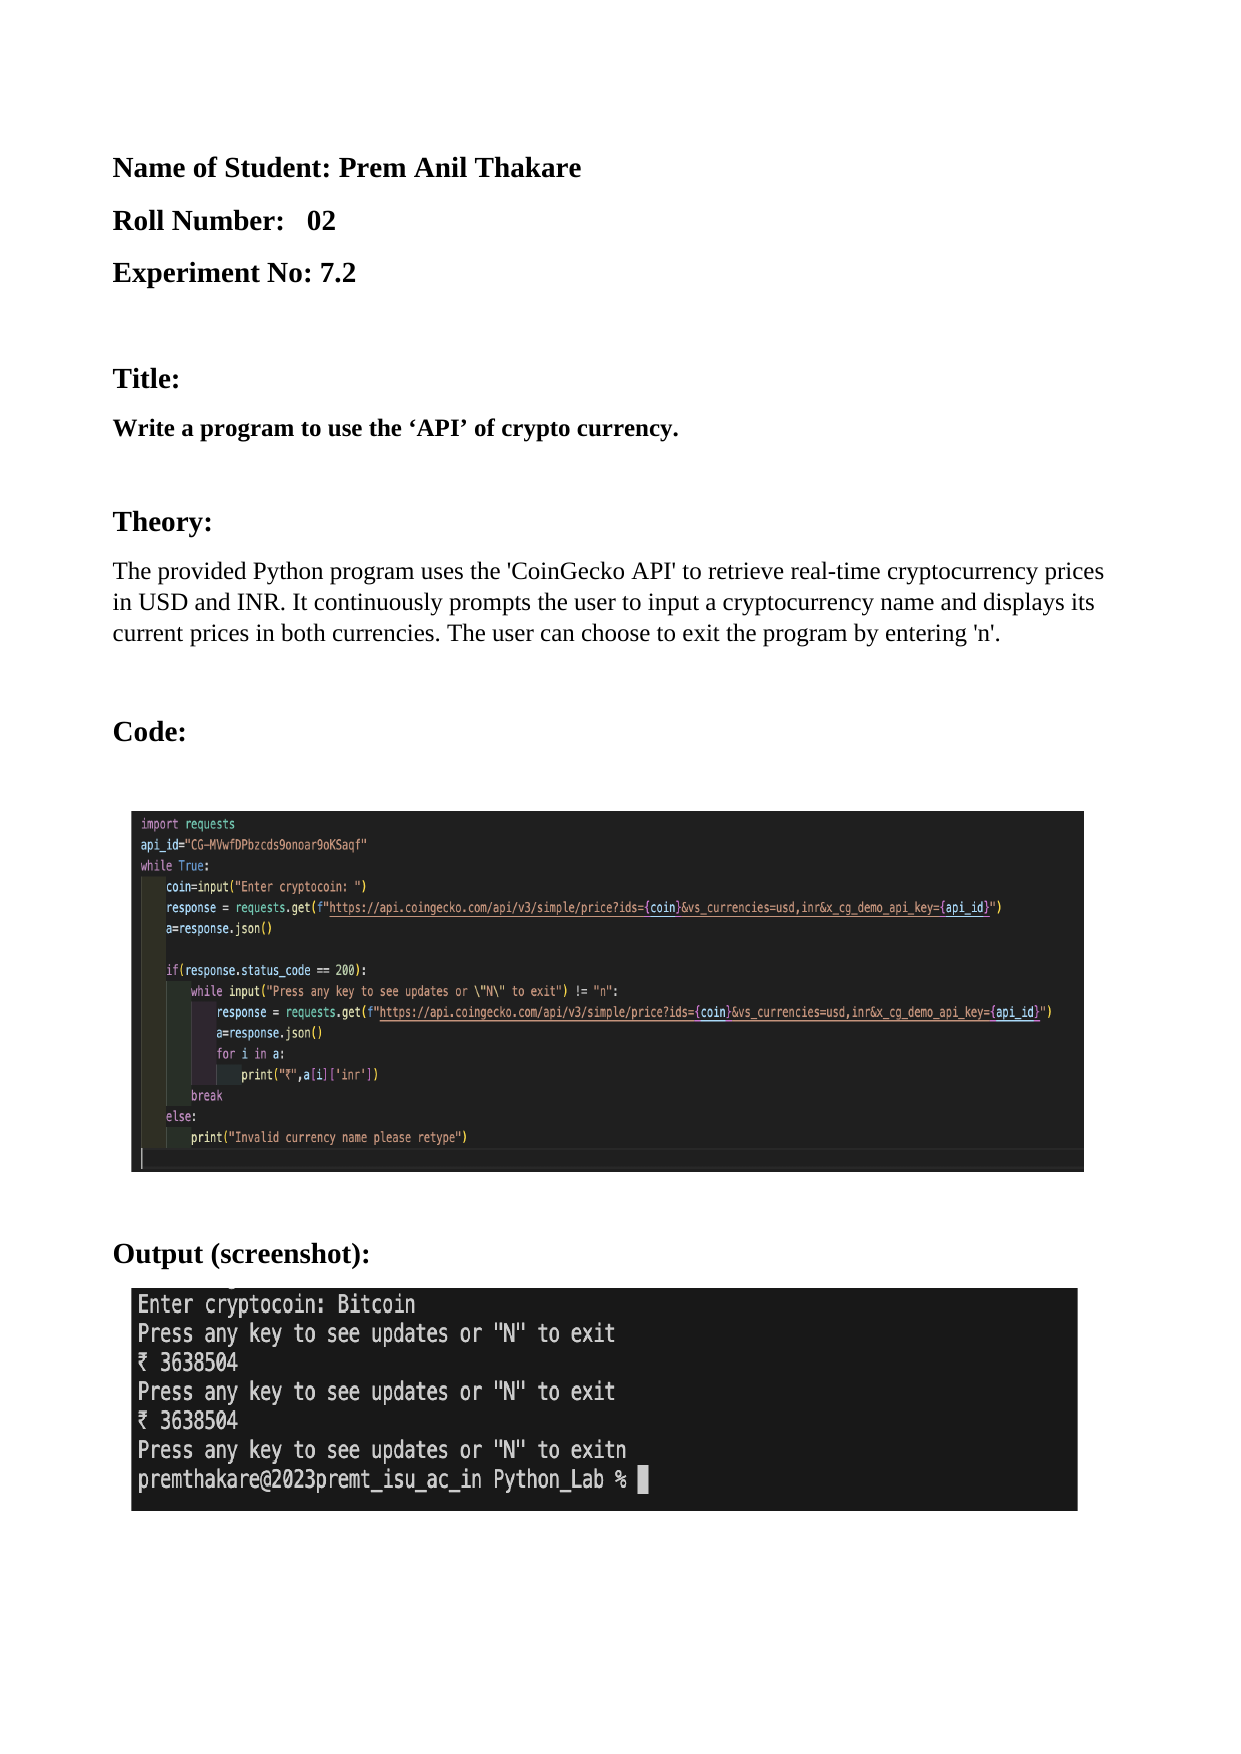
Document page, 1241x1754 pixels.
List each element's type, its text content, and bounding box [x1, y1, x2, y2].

text Output (screenshot): [112, 1236, 1128, 1269]
text Code: [112, 714, 1128, 747]
text Title: [112, 361, 1128, 395]
text Write a program to use the ‘API’ of crypto currency. [112, 414, 1128, 442]
text Roll Number: 02 [112, 203, 1128, 236]
text The provided Python program uses the 'CoinGecko API' to retrieve real-time cryptocurrency prices in USD and INR. It continuously prompts the user to input a cryptocurrency name and displays its current prices in both currencies. The user can choose to exit the program by entering 'n'. [112, 556, 1128, 647]
text Experiment No: 7.2 [112, 256, 1128, 289]
text Name of Student: Prem Anil Thakare [112, 150, 1128, 183]
text Theory: [112, 504, 1128, 537]
